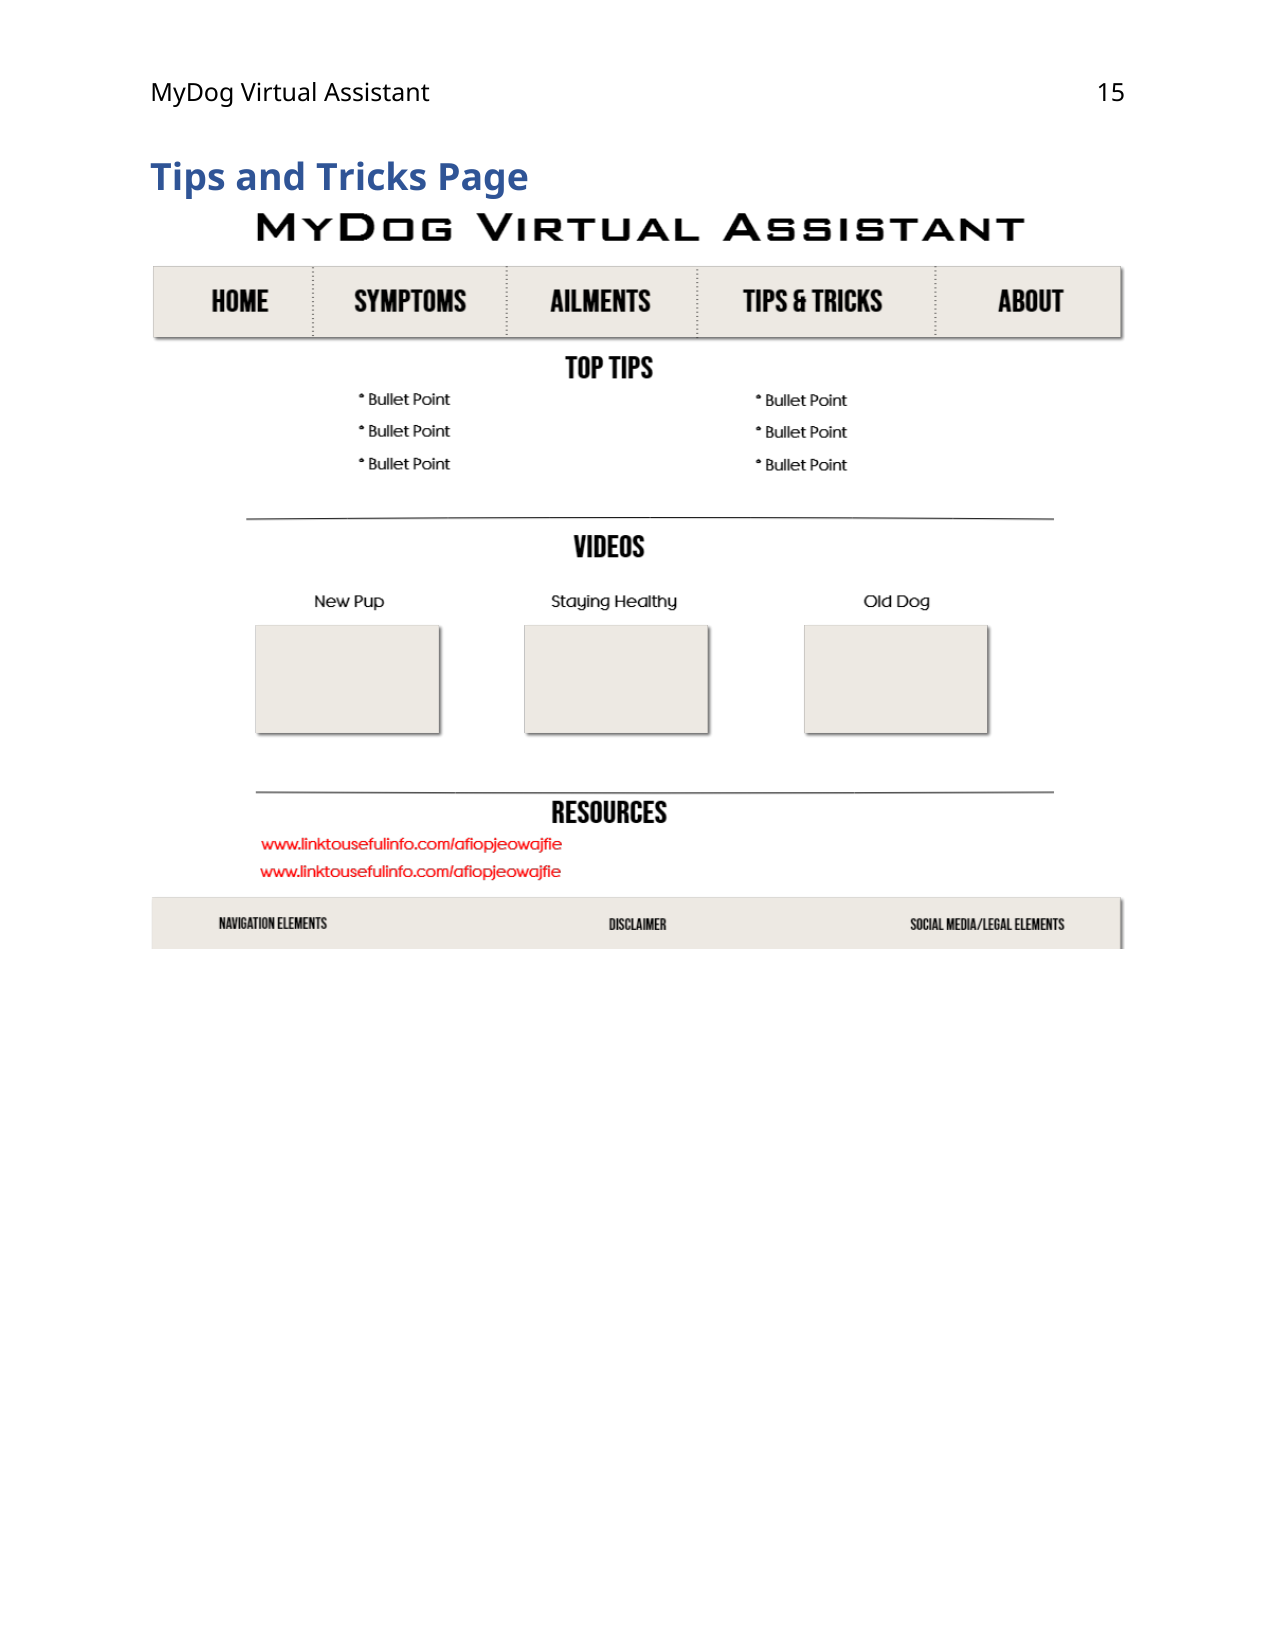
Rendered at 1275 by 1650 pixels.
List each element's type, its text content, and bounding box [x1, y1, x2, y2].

subtitle Tips and Tricks Page [150, 150, 1125, 201]
picture [150, 201, 1125, 949]
